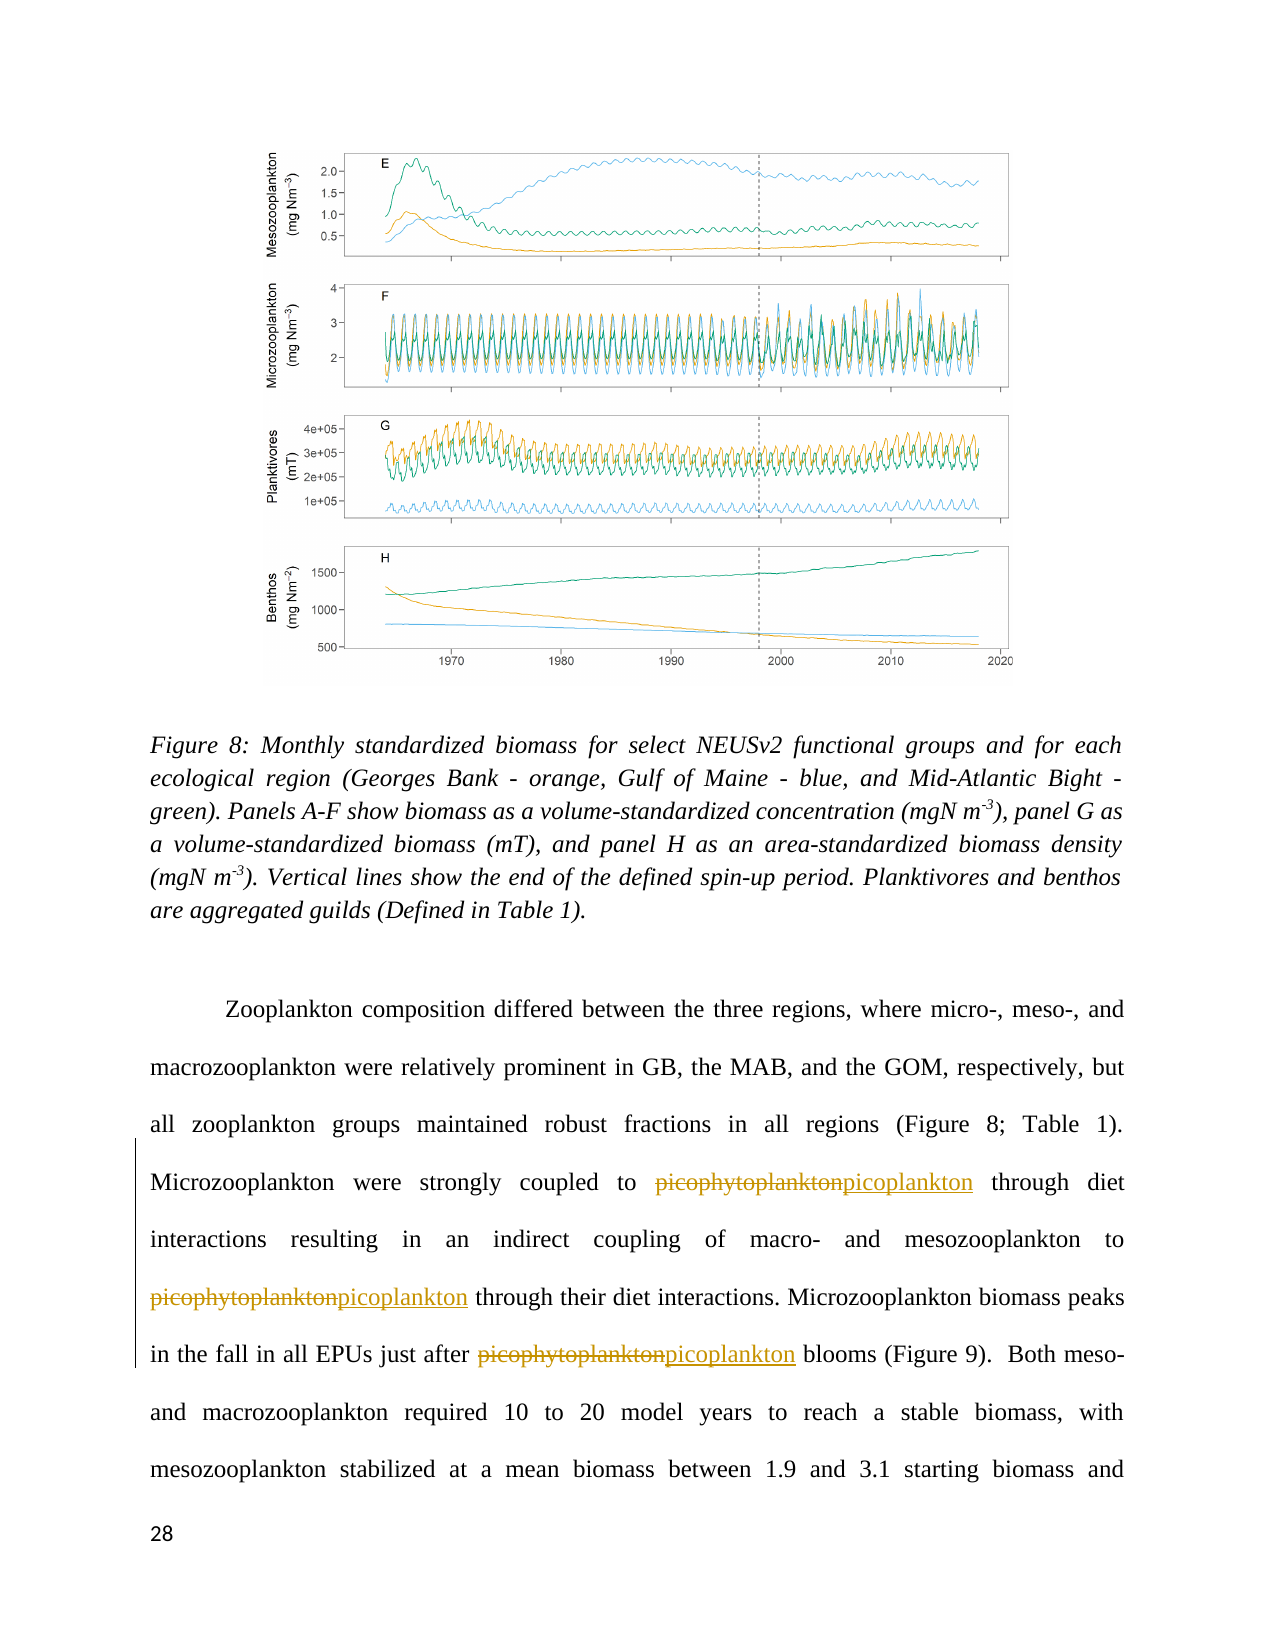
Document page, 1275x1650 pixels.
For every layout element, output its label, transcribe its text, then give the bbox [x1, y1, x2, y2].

text Figure 8: Monthly standardized biomass for select NEUSv2 functional groups and for each ecological region (Georges Bank - orange, Gulf of Maine - blue, and Mid-Atlantic Bight - green). Panels A-F show biomass as a volume-standardized concentration (mgN m-3), panel G as a volume-standardized biomass (mT), and panel H as an area-standardized biomass density (mgN m-3). Vertical lines show the end of the defined spin-up period. Planktivores and benthos are aggregated guilds (Defined in Table 1). [150, 730, 1125, 924]
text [150, 994, 1125, 1483]
picture [262, 150, 1013, 686]
